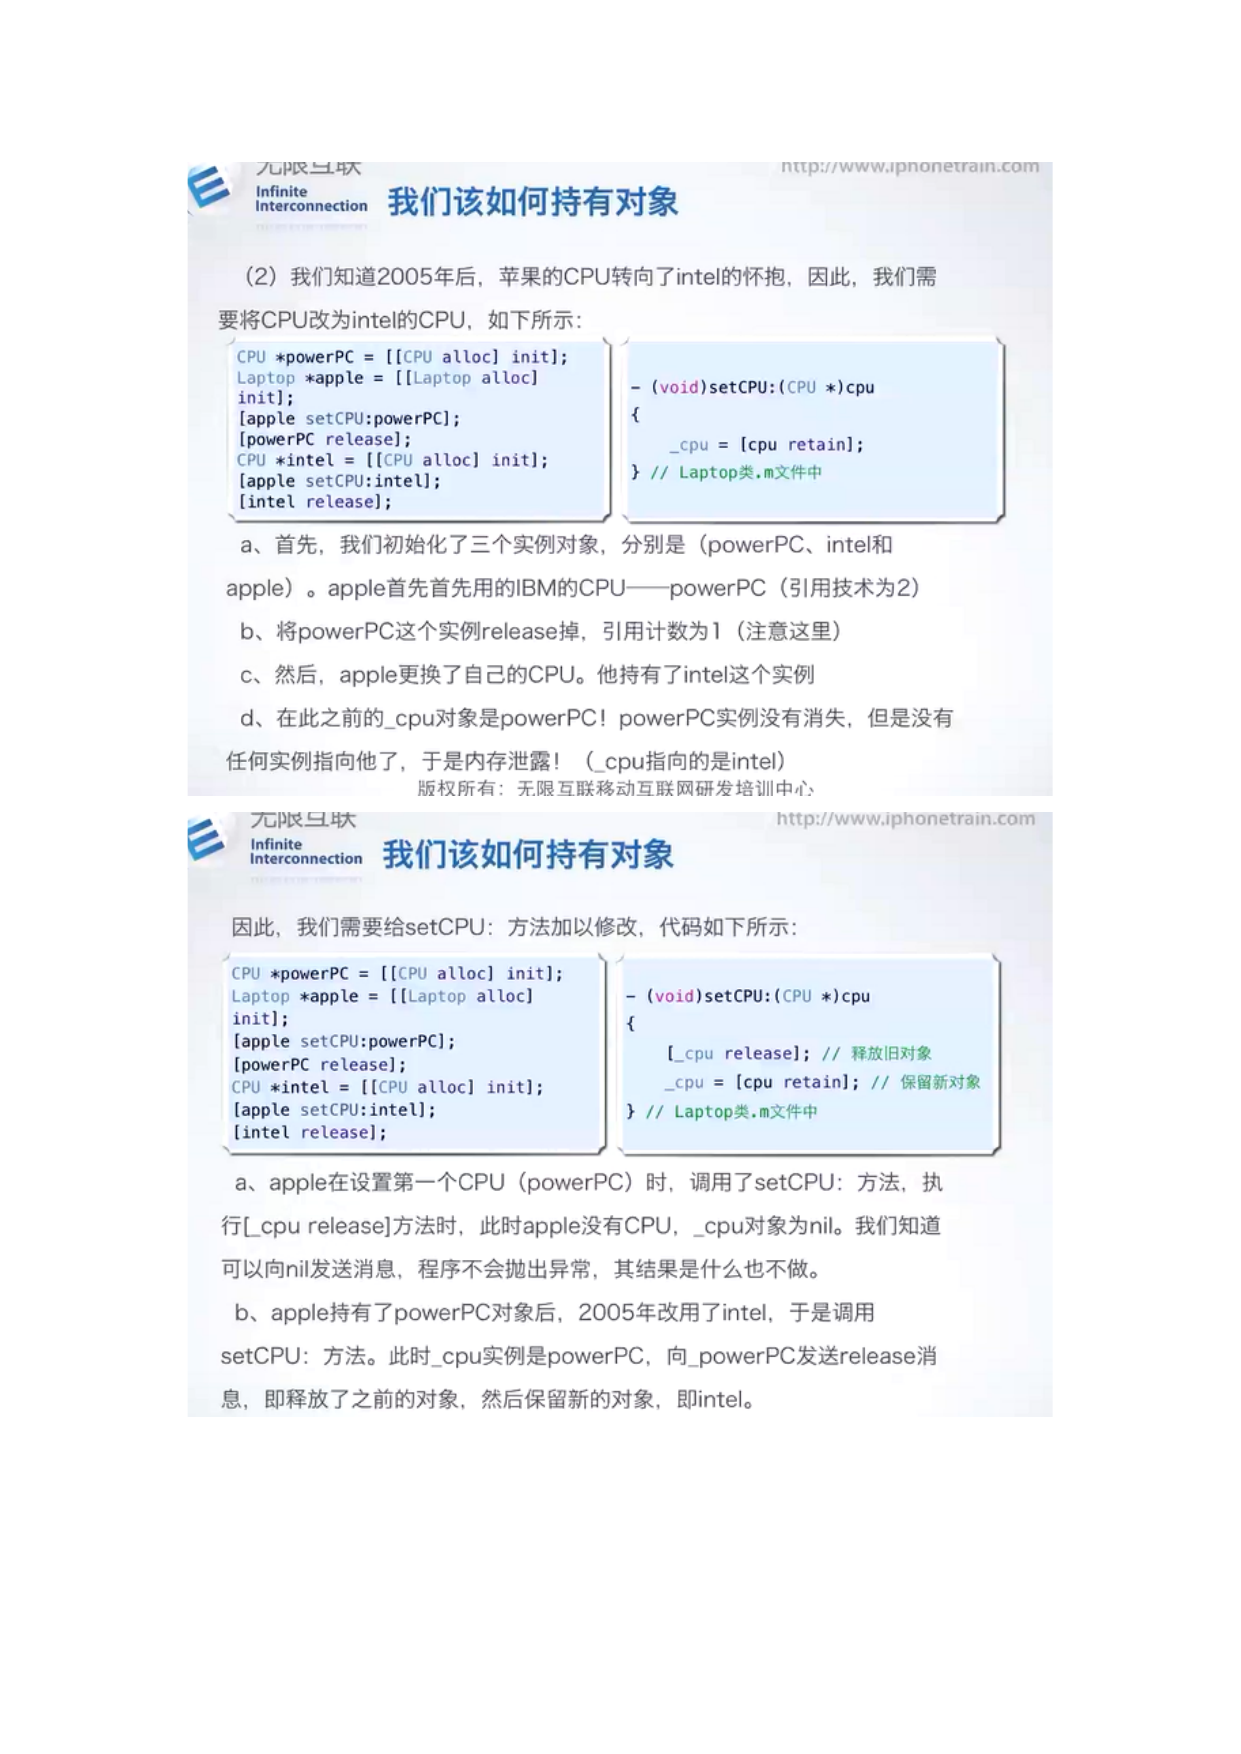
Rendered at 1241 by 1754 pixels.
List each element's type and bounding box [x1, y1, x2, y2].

picture [187, 812, 1053, 1417]
picture [187, 162, 1053, 796]
